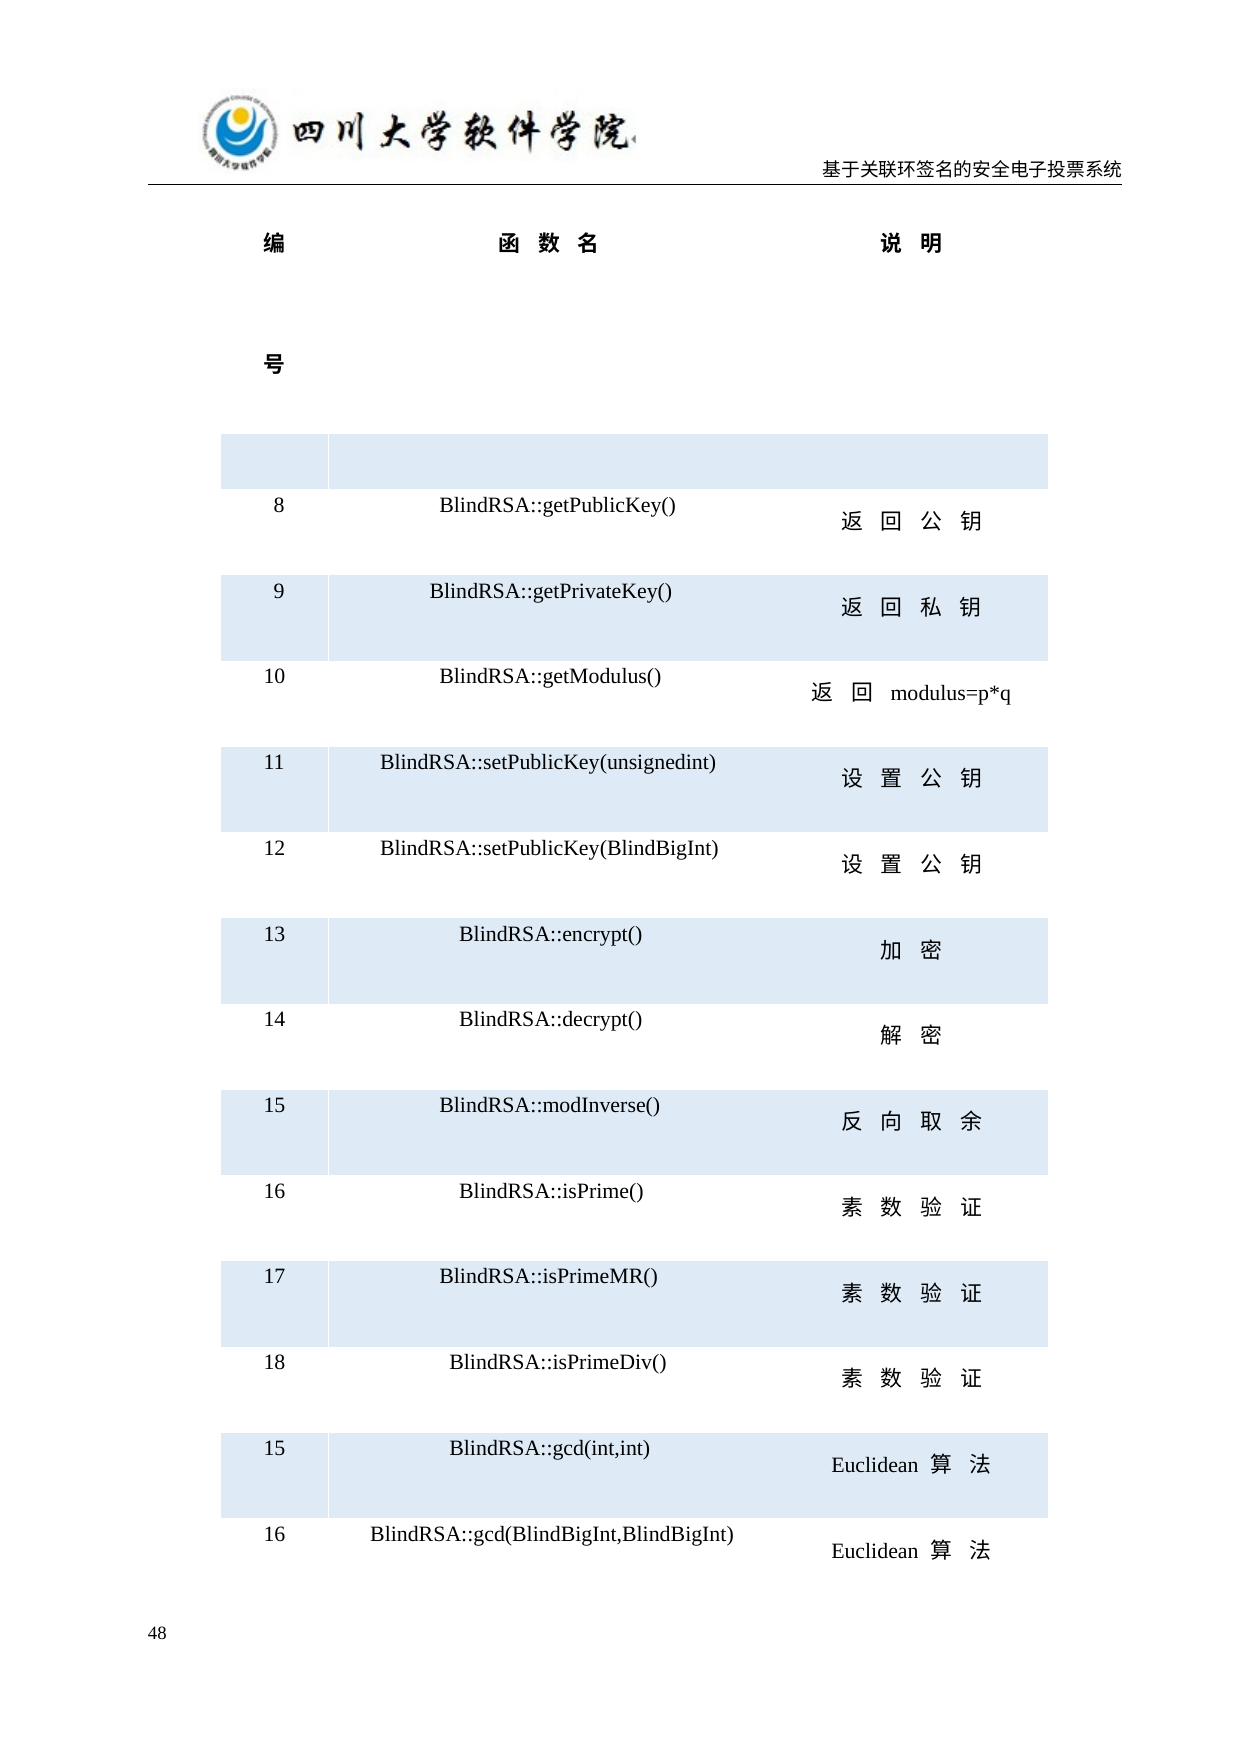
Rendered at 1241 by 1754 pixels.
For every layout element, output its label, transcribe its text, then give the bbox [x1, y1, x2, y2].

table_cell 返回变量q [779, 434, 1048, 489]
table_cell BlindRSA::isPrimeDiv() [329, 1347, 779, 1432]
table_cell 返回公钥 [779, 490, 1048, 575]
table_cell 反向取余 [779, 1090, 1048, 1175]
table_header 说明 [779, 199, 1048, 434]
table_cell 18 [221, 1347, 328, 1432]
table_cell 12 [221, 833, 328, 918]
table_cell 素数验证 [779, 1347, 1048, 1432]
table_cell 素数验证 [779, 1175, 1048, 1261]
table_cell 加密 [779, 918, 1048, 1004]
table_cell 11 [221, 747, 328, 832]
table_cell BlindRSA::modInverse() [329, 1090, 779, 1175]
table_cell 8 [221, 490, 328, 575]
table_cell BlindRSA::isPrimeMR() [329, 1261, 779, 1347]
table_cell BlindRSA::decrypt() [329, 1004, 779, 1089]
table_cell BlindRSA::getPrivateKey() [329, 575, 779, 661]
table_cell 解密 [779, 1004, 1048, 1089]
table_cell 15 [221, 1433, 328, 1518]
table_cell BlindRSA::getModulus() [329, 661, 779, 747]
table_cell 14 [221, 1004, 328, 1089]
table_cell Euclidean算法 [779, 1518, 1048, 1579]
table_cell BlindRSA::setPublicKey(BlindBigInt) [329, 833, 779, 918]
table_cell 16 [221, 1518, 328, 1579]
table_cell 返回modulus=p*q [779, 661, 1048, 747]
table_cell Euclidean算法 [779, 1433, 1048, 1518]
table_header 编号 [221, 199, 328, 434]
table_cell 设置公钥 [779, 747, 1048, 832]
table_cell 10 [221, 661, 328, 747]
table_cell 返回私钥 [779, 575, 1048, 661]
table_cell 9 [221, 575, 328, 661]
table_cell BlindRSA::gcd(int,int) [329, 1433, 779, 1518]
picture [197, 88, 639, 177]
table_cell BlindRSA::getPublicKey() [329, 490, 779, 575]
table_cell 设置公钥 [779, 833, 1048, 918]
table_cell BlindRSA::encrypt() [329, 918, 779, 1004]
table_header 函数名 [329, 199, 779, 434]
table_cell BlindRSA::isPrime() [329, 1175, 779, 1261]
table_cell 13 [221, 918, 328, 1004]
table_cell 17 [221, 1261, 328, 1347]
table_cell 7 [221, 434, 328, 489]
table_cell BlindRSA::setPublicKey(unsignedint) [329, 747, 779, 832]
table_cell 15 [221, 1090, 328, 1175]
table_cell BlindRSA::gcd(BlindBigInt,BlindBigInt) [329, 1518, 779, 1579]
table_cell BlindRSA::getQ() [329, 434, 779, 489]
table_cell 16 [221, 1175, 328, 1261]
table_cell 素数验证 [779, 1261, 1048, 1347]
